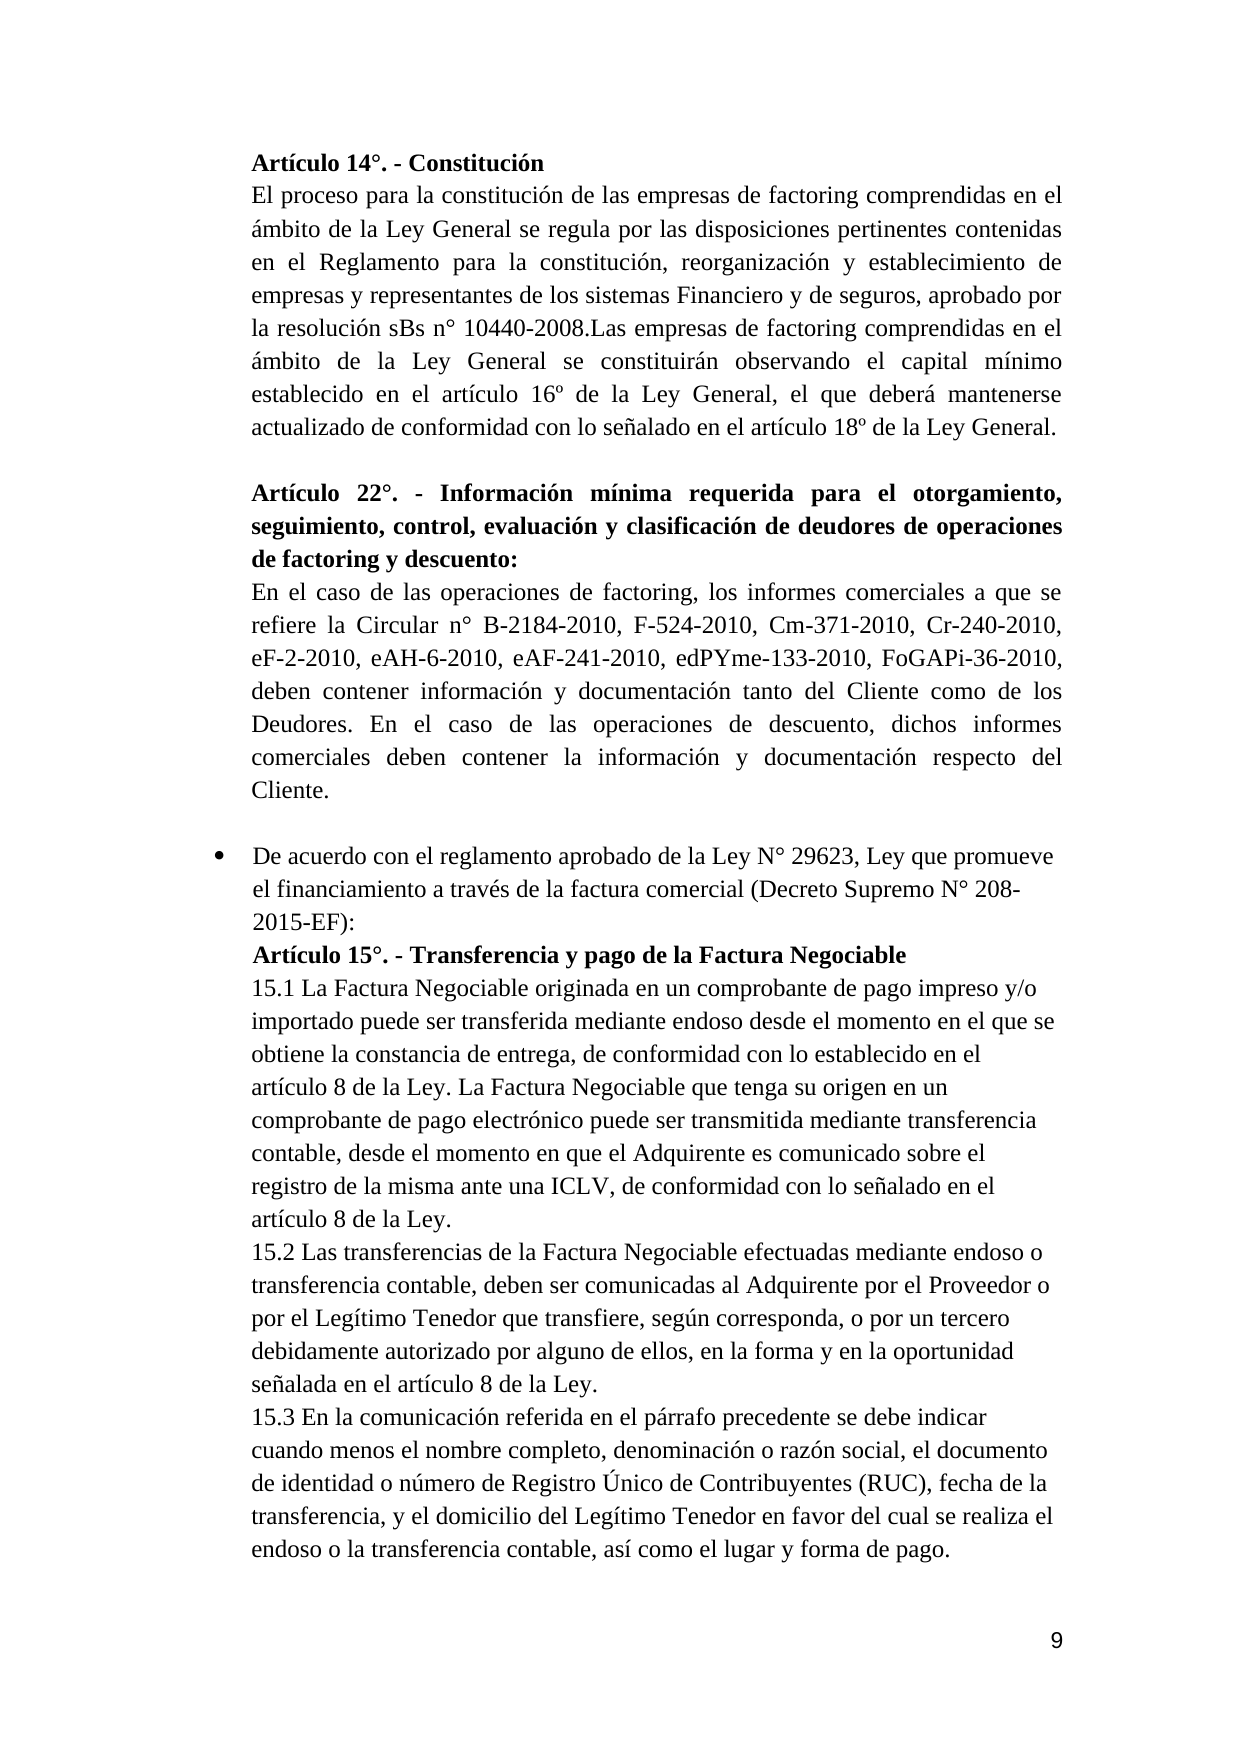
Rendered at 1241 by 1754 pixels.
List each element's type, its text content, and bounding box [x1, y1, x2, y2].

text Artículo 22°. - Información mínima requerida para el otorgamiento, seguimiento, control, evaluación y clasificación de deudores de operaciones de factoring y descuento: [251, 478, 1063, 573]
text En el caso de las operaciones de factoring, los informes comerciales a que se refiere la Circular n° B-2184-2010, F-524-2010, Cm-371-2010, Cr-240-2010, eF-2-2010, eAH-6-2010, eAF-241-2010, edPYme-133-2010, FoGAPi-36-2010, deben contener información y documentación tanto del Cliente como de los Deudores. En el caso de las operaciones de descuento, dichos informes comerciales deben contener la información y documentación respecto del Cliente. [251, 577, 1063, 804]
text 15.2 Las transferencias de la Factura Negociable efectuadas mediante endoso o [251, 1237, 1063, 1266]
list Artículo 15°. - Transferencia y pago de la Factura Negociable [252, 940, 1063, 969]
text transferencia contable, deben ser comunicadas al Adquirente por el Proveedor o por el Legítimo Tenedor que transfiere, según corresponda, o por un tercero debidamente autorizado por alguno de ellos, en la forma y en la oportunidad señalada en el artículo 8 de la Ley. [251, 1270, 1063, 1398]
text 15.1 La Factura Negociable originada en un comprobante de pago impreso y/o importado puede ser transferida mediante endoso desde el momento en el que se obtiene la constancia de entrega, de conformidad con lo establecido en el artículo 8 de la Ley. La Factura Negociable que tenga su origen en un comprobante de pago electrónico puede ser transmitida mediante transferencia contable, desde el momento en que el Adquirente es comunicado sobre el registro de la misma ante una ICLV, de conformidad con lo señalado en el artículo 8 de la Ley. [251, 973, 1063, 1233]
list De acuerdo con el reglamento aprobado de la Ley N° 29623, Ley que promueve el financiamiento a través de la factura comercial (Decreto Supremo N° 208-2015-EF): [215, 841, 1063, 936]
text Artículo 14°. - Constitución [251, 148, 1063, 176]
text 15.3 En la comunicación referida en el párrafo precedente se debe indicar cuando menos el nombre completo, denominación o razón social, el documento de identidad o número de Registro Único de Contribuyentes (RUC), fecha de la transferencia, y el domicilio del Legítimo Tenedor en favor del cual se realiza el endoso o la transferencia contable, así como el lugar y forma de pago. [251, 1402, 1063, 1563]
text El proceso para la constitución de las empresas de factoring comprendidas en el ámbito de la Ley General se regula por las disposiciones pertinentes contenidas en el Reglamento para la constitución, reorganización y establecimiento de empresas y representantes de los sistemas Financiero y de seguros, aprobado por la resolución sBs n° 10440-2008.Las empresas de factoring comprendidas en el ámbito de la Ley General se constituirán observando el capital mínimo establecido en el artículo 16º de la Ley General, el que deberá mantenerse actualizado de conformidad con lo señalado en el artículo 18º de la Ley General. [251, 181, 1063, 441]
